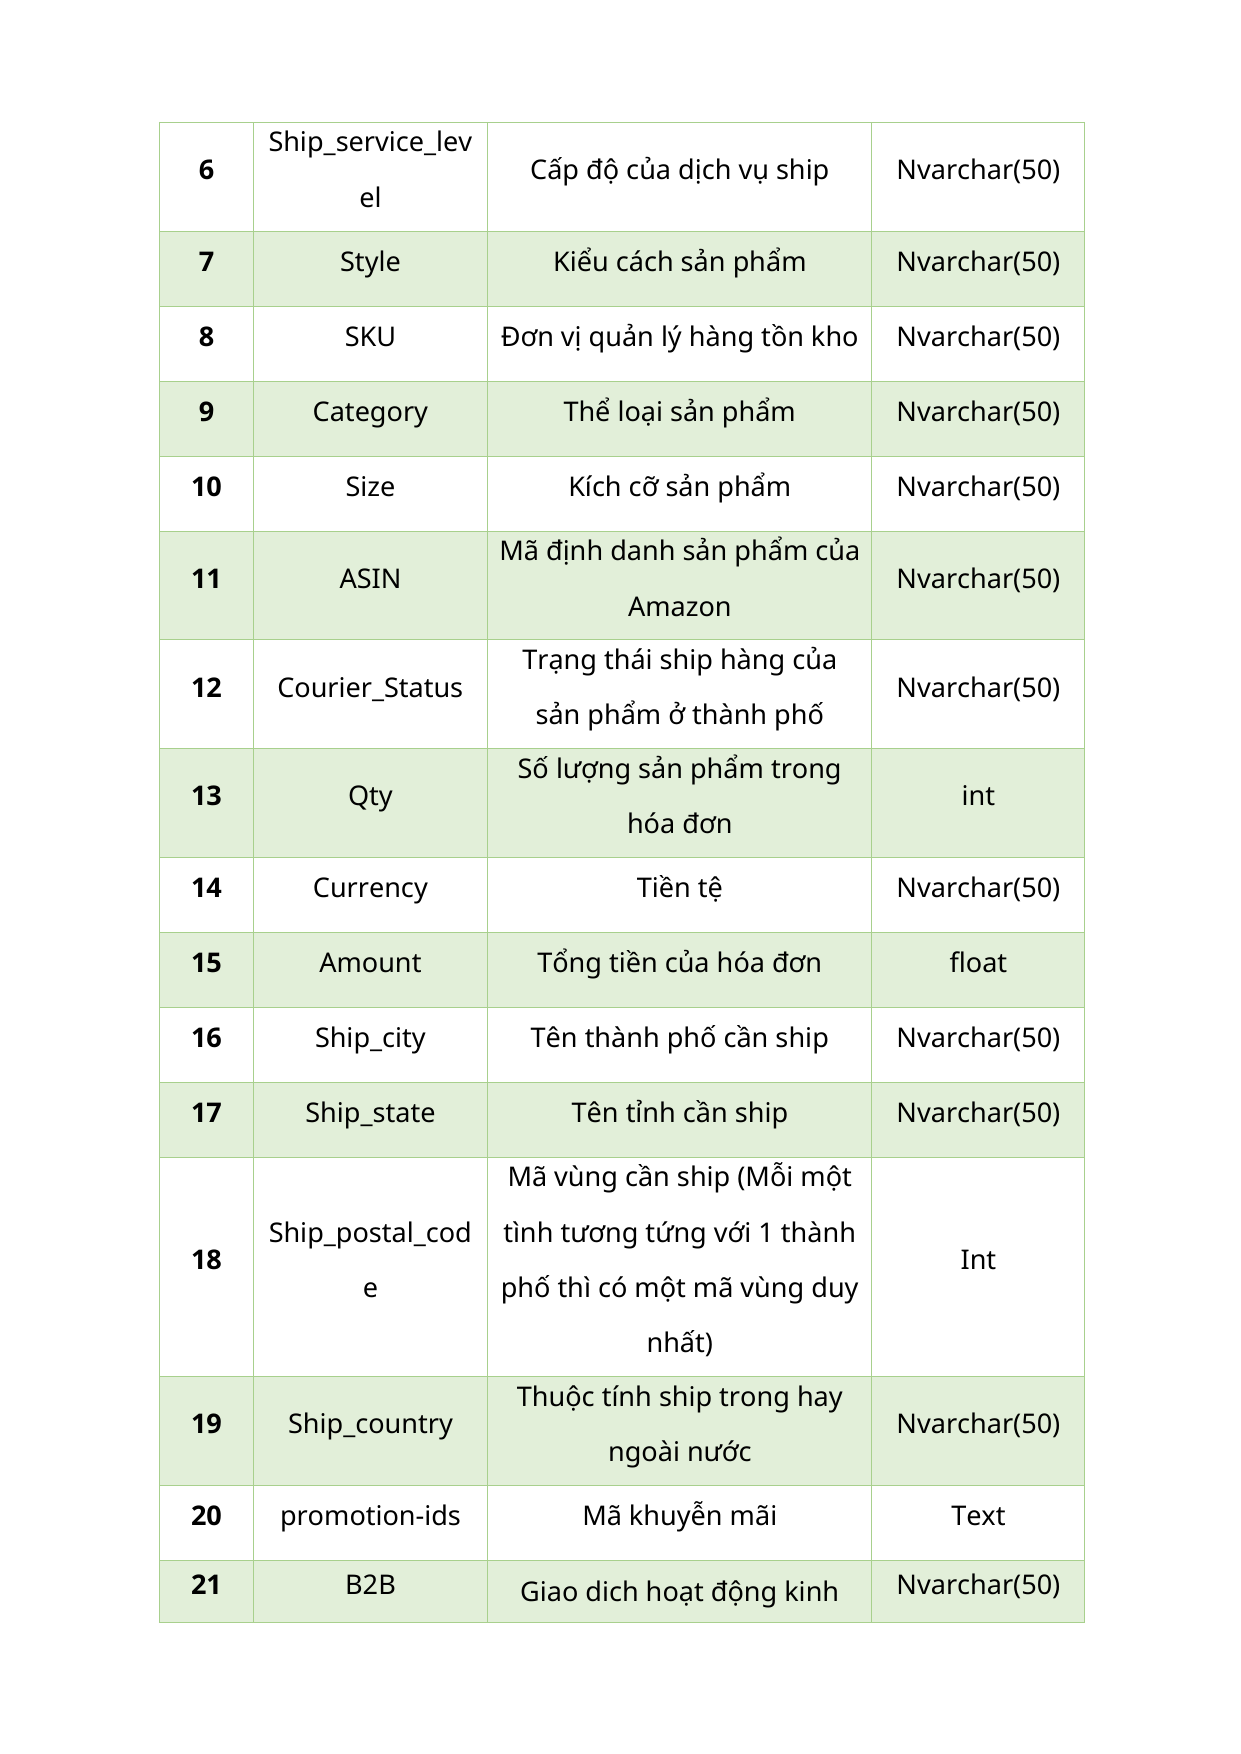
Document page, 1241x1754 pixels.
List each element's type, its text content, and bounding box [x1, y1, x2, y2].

table_cell Nvarchar(50) [872, 123, 1084, 231]
table_cell Nvarchar(50) [872, 532, 1084, 639]
table_cell 19 [160, 1377, 253, 1485]
table_cell Số lượng sản phẩm trong hóa đơn [488, 749, 871, 857]
table_cell Currency [254, 858, 487, 932]
table_cell Thể loại sản phẩm [488, 382, 871, 456]
table_cell Tên thành phố cần ship [488, 1008, 871, 1082]
table_cell Thuộc tính ship trong hay ngoài nước [488, 1377, 871, 1485]
table_cell 8 [160, 307, 253, 381]
table_cell Style [254, 232, 487, 306]
table_cell ASIN [254, 532, 487, 639]
table_cell Mã định danh sản phẩm của Amazon [488, 532, 871, 639]
table_cell Trạng thái ship hàng của sản phẩm ở thành phố [488, 640, 871, 748]
table_cell 21 [160, 1561, 253, 1622]
table_cell 13 [160, 749, 253, 857]
table_cell int [872, 749, 1084, 857]
table_cell Ship_service_level [254, 123, 487, 231]
table_cell Nvarchar(50) [872, 307, 1084, 381]
table_cell Mã khuyễn mãi [488, 1486, 871, 1560]
table_cell Nvarchar(50) [872, 1083, 1084, 1157]
table_cell 11 [160, 532, 253, 639]
table_cell Text [872, 1486, 1084, 1560]
table_cell Nvarchar(50) [872, 640, 1084, 748]
table_cell Tổng tiền của hóa đơn [488, 933, 871, 1007]
table_cell B2B [254, 1561, 487, 1622]
table_cell 6 [160, 123, 253, 231]
table_cell Tên tỉnh cần ship [488, 1083, 871, 1157]
table_cell Amount [254, 933, 487, 1007]
table_cell Ship_postal_code [254, 1158, 487, 1376]
table_cell Nvarchar(50) [872, 382, 1084, 456]
table_cell Int [872, 1158, 1084, 1376]
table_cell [488, 1561, 871, 1622]
table_cell Cấp độ của dịch vụ ship [488, 123, 871, 231]
table_cell 17 [160, 1083, 253, 1157]
table_cell 7 [160, 232, 253, 306]
table_cell 20 [160, 1486, 253, 1560]
table_cell Nvarchar(50) [872, 1377, 1084, 1485]
table_cell Qty [254, 749, 487, 857]
table_cell Đơn vị quản lý hàng tồn kho [488, 307, 871, 381]
table_cell Kích cỡ sản phẩm [488, 457, 871, 531]
table_cell promotion-ids [254, 1486, 487, 1560]
table_cell Nvarchar(50) [872, 457, 1084, 531]
table_cell Tiền tệ [488, 858, 871, 932]
table_cell Mã vùng cần ship (Mỗi một tình tương tứng với 1 thành phố thì có một mã vùng duy nhất) [488, 1158, 871, 1376]
table_cell float [872, 933, 1084, 1007]
table_cell Size [254, 457, 487, 531]
table_cell 9 [160, 382, 253, 456]
table_cell Ship_city [254, 1008, 487, 1082]
table_cell 10 [160, 457, 253, 531]
table_cell Ship_state [254, 1083, 487, 1157]
table_cell Nvarchar(50) [872, 1561, 1084, 1622]
table_cell Kiểu cách sản phẩm [488, 232, 871, 306]
table_cell Nvarchar(50) [872, 232, 1084, 306]
table_cell Nvarchar(50) [872, 858, 1084, 932]
table_cell 16 [160, 1008, 253, 1082]
table_cell 12 [160, 640, 253, 748]
table_cell 14 [160, 858, 253, 932]
table_cell Category [254, 382, 487, 456]
table_cell Ship_country [254, 1377, 487, 1485]
table_cell 18 [160, 1158, 253, 1376]
table_cell SKU [254, 307, 487, 381]
table_cell Courier_Status [254, 640, 487, 748]
table_cell 15 [160, 933, 253, 1007]
table_cell Nvarchar(50) [872, 1008, 1084, 1082]
